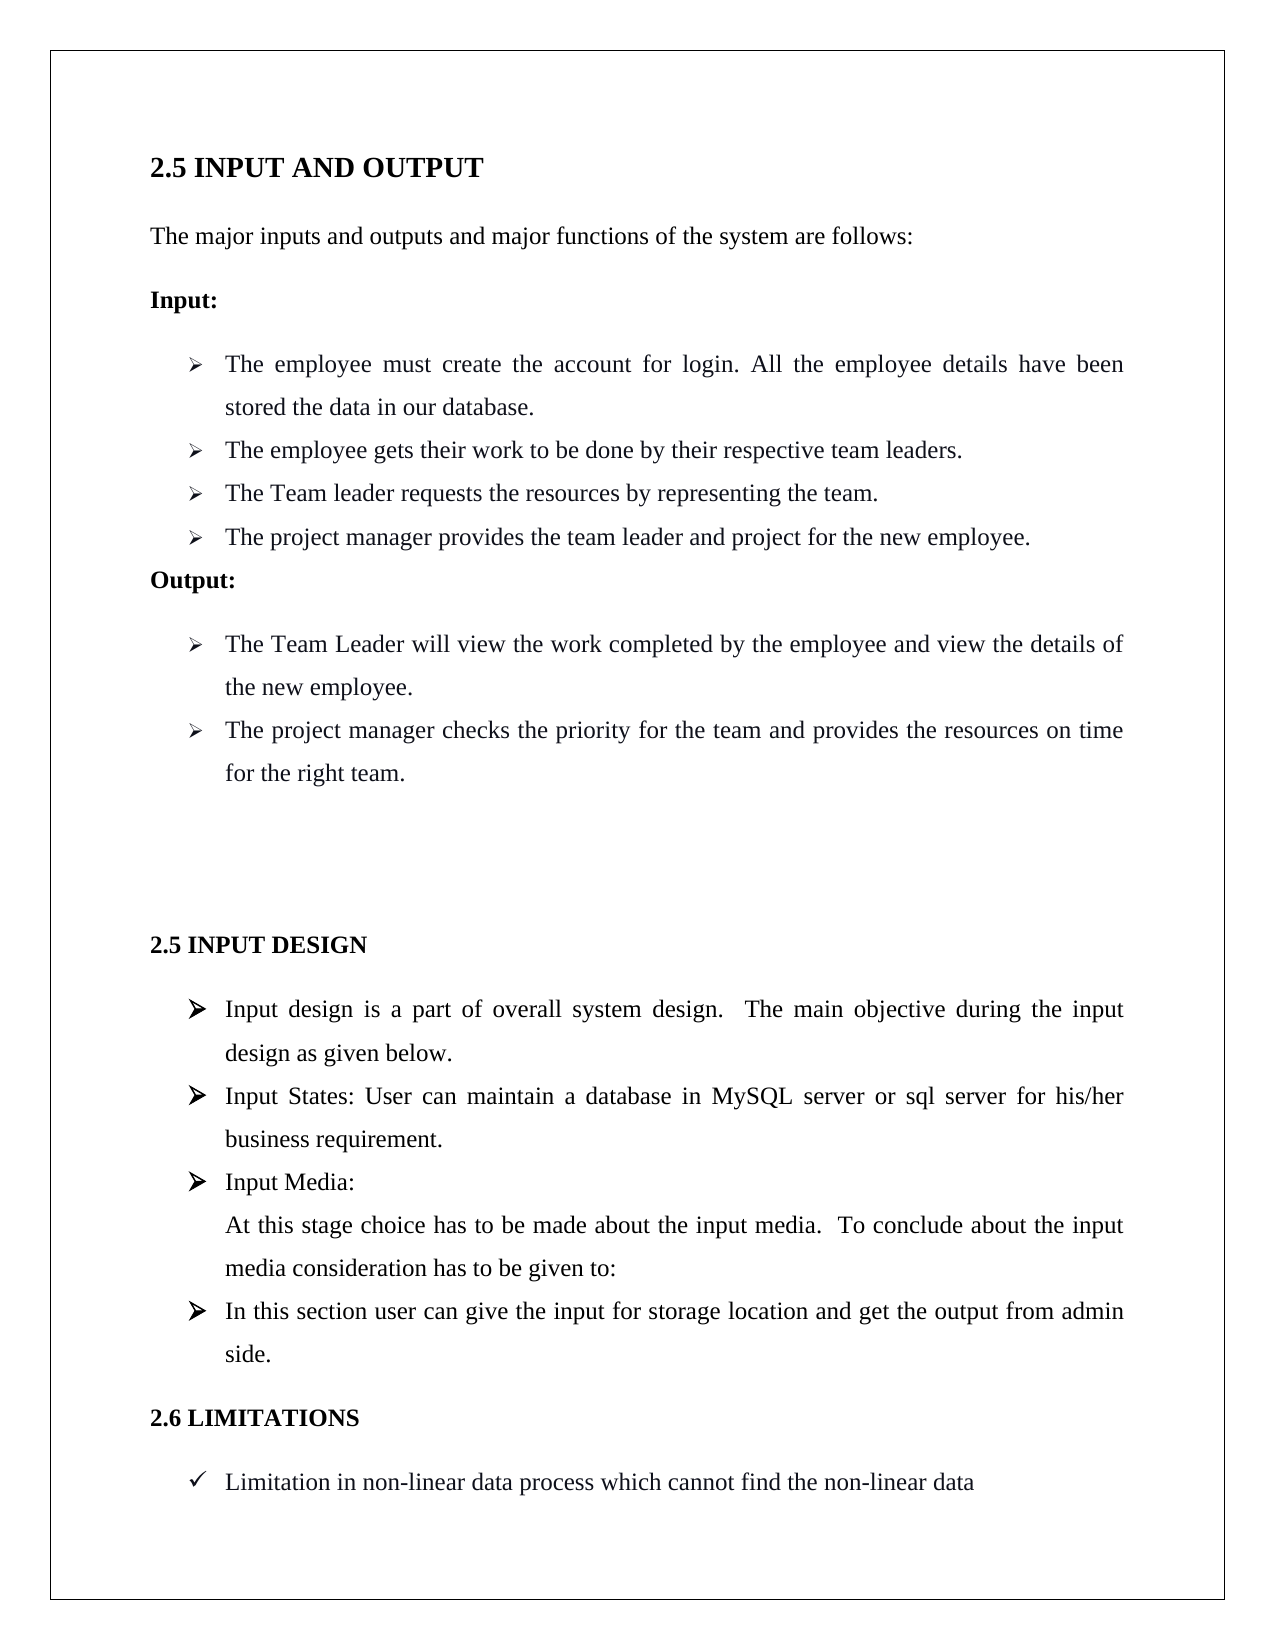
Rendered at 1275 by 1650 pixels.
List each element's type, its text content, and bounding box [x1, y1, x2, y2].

list The project manager checks the priority for the team and provides the resources on time for the right team. [187, 715, 1125, 787]
list The employee must create the account for login. All the employee details have been stored the data in our database. [187, 349, 1125, 421]
text The major inputs and outputs and major functions of the system are follows: [150, 221, 1125, 250]
list Input design is a part of overall system design. The main objective during the input design as given below. [187, 994, 1125, 1066]
list Limitation in non-linear data process which cannot find the non-linear data [187, 1467, 1125, 1496]
list The employee gets their work to be done by their respective team leaders. [187, 435, 1125, 464]
list The Team Leader will view the work completed by the employee and view the details of the new employee. [187, 629, 1125, 701]
list Input Media: [187, 1167, 1125, 1196]
text Input: [150, 285, 1125, 314]
list In this section user can give the input for storage location and get the output from admin side. [187, 1296, 1125, 1368]
list Input States: User can maintain a database in MySQL server or sql server for his/her business requirement. [187, 1081, 1125, 1153]
list At this stage choice has to be made about the input media. To conclude about the input media consideration has to be given to: [225, 1210, 1125, 1282]
list The Team leader requests the resources by representing the team. [187, 478, 1125, 507]
text 2.5 INPUT DESIGN [150, 931, 1125, 959]
text Output: [150, 565, 1125, 593]
list The project manager provides the team leader and project for the new employee. [187, 522, 1125, 550]
text 2.5 INPUT AND OUTPUT [150, 150, 1125, 183]
text 2.6 LIMITATIONS [150, 1403, 1125, 1432]
